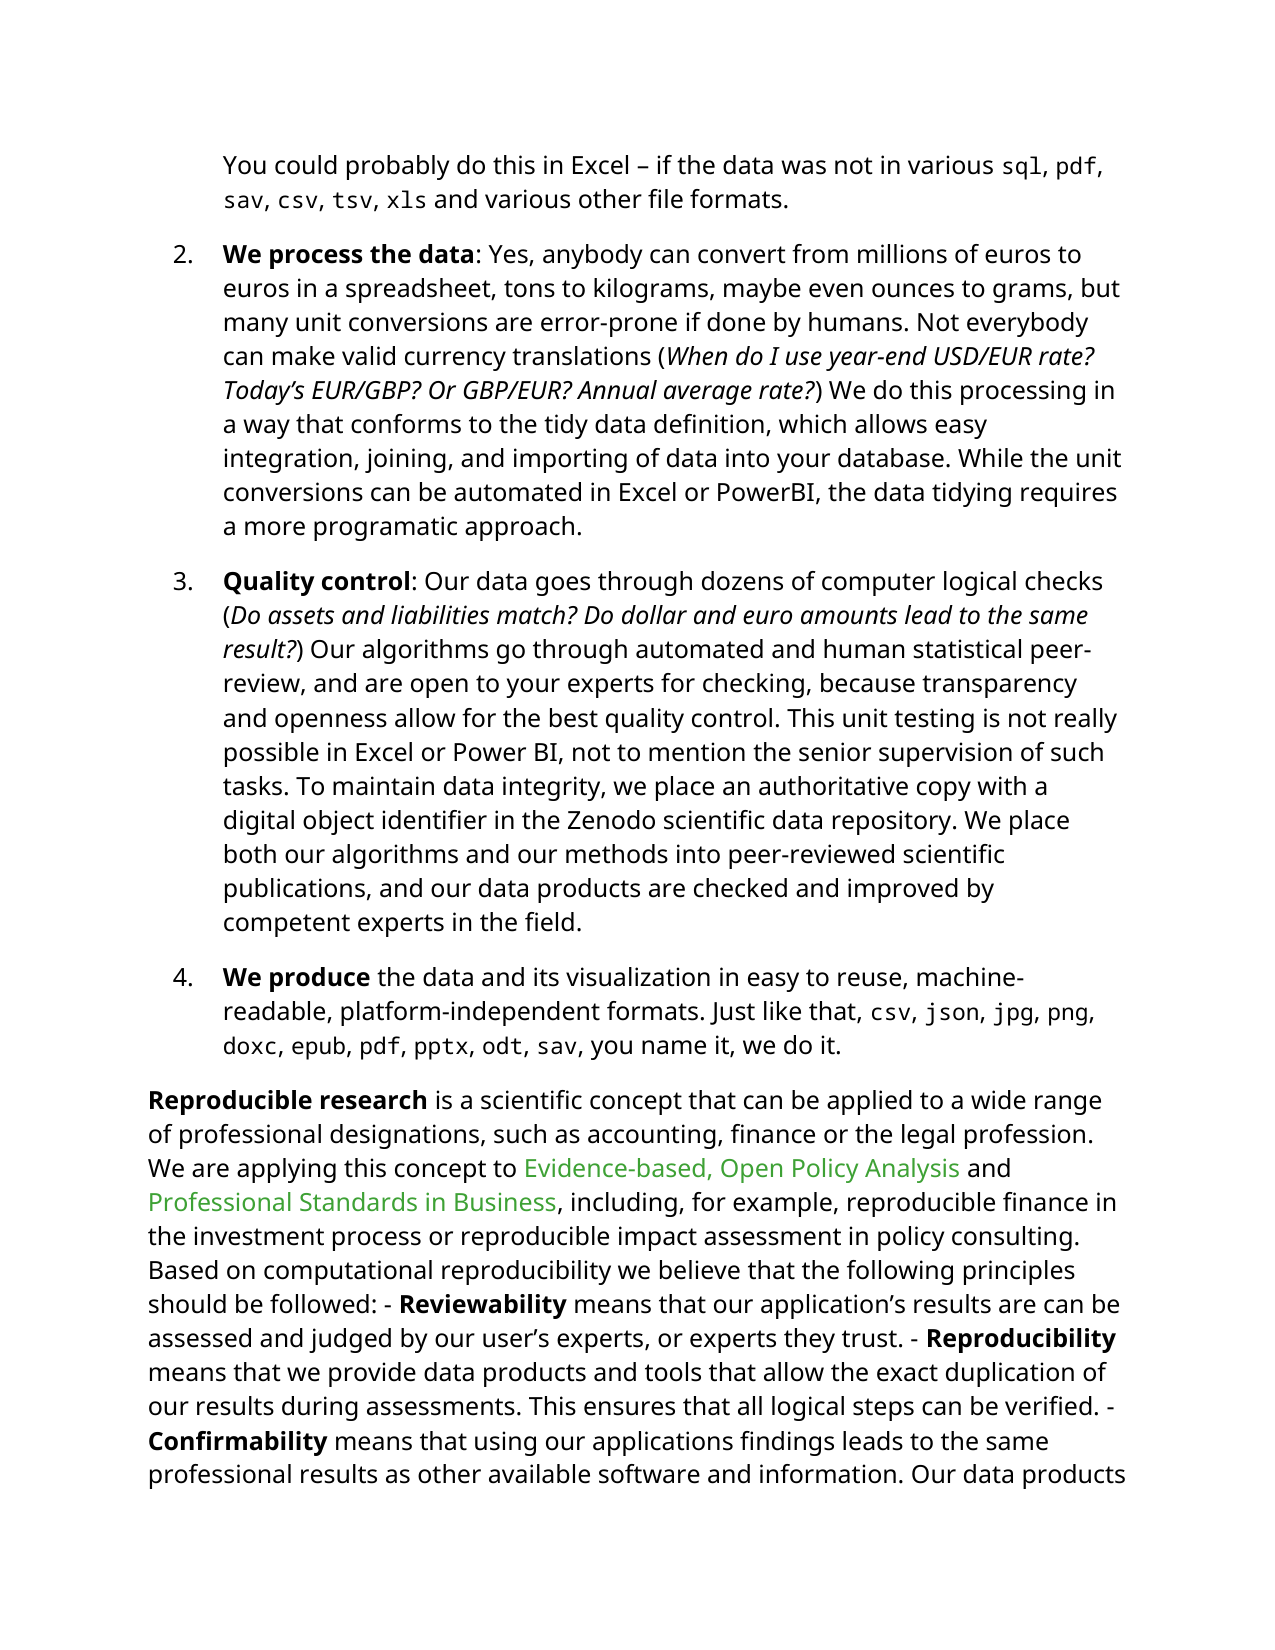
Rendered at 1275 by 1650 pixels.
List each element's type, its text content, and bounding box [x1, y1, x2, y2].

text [148, 1082, 1127, 1491]
list We produce the data and its visualization in easy to reuse, machine-readable, platform-independent formats. Just like that, csv, json, jpg, png, doxc, epub, pdf, pptx, odt, sav, you name it, we do it. [173, 959, 1127, 1062]
list Quality control: Our data goes through dozens of computer logical checks (Do assets and liabilities match? Do dollar and euro amounts lead to the same result?) Our algorithms go through automated and human statistical peer-review, and are open to your experts for checking, because transparency and openness allow for the best quality control. This unit testing is not really possible in Excel or Power BI, not to mention the senior supervision of such tasks. To maintain data integrity, we place an authoritative copy with a digital object identifier in the Zenodo scientific data repository. We place both our algorithms and our methods into peer-reviewed scientific publications, and our data products are checked and improved by competent experts in the field. [173, 564, 1127, 939]
list We process the data: Yes, anybody can convert from millions of euros to euros in a spreadsheet, tons to kilograms, maybe even ounces to grams, but many unit conversions are error-prone if done by humans. Not everybody can make valid currency translations (When do I use year-end USD/EUR rate? Today’s EUR/GBP? Or GBP/EUR? Annual average rate?) We do this processing in a way that conforms to the tidy data definition, which allows easy integration, joining, and importing of data into your database. While the unit conversions can be automated in Excel or PowerBI, the data tidying requires a more programatic approach. [173, 237, 1127, 543]
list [173, 148, 1127, 216]
